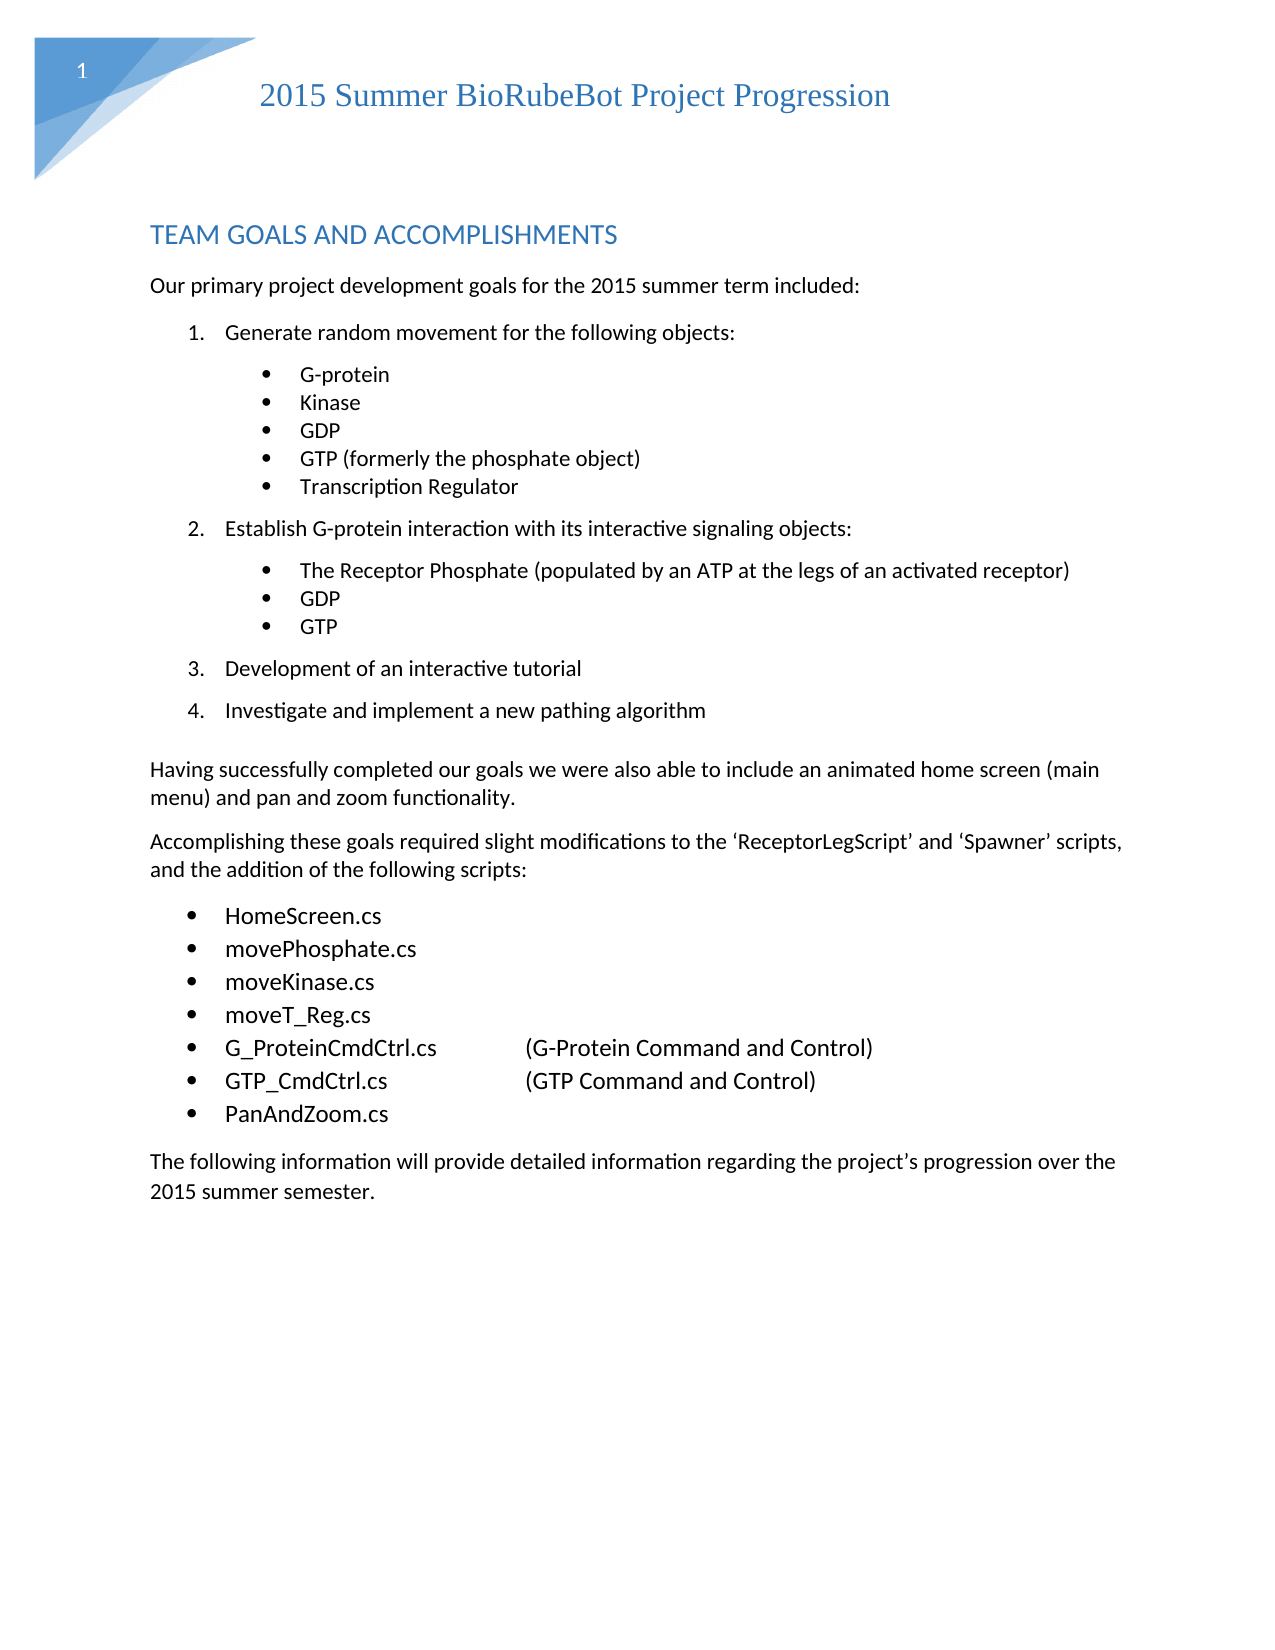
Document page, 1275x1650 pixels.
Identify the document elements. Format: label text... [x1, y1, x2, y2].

text Our primary project development goals for the 2015 summer term included: [150, 271, 1125, 299]
list Kinase [262, 388, 1125, 416]
text TEAM GOALS AND ACCOMPLISHMENTS [150, 216, 1125, 252]
list Investigate and implement a new pathing algorithm [187, 696, 1125, 724]
list GDP [262, 584, 1125, 612]
list movePhosphate.cs [187, 933, 1125, 964]
list G-protein [262, 360, 1125, 388]
list GDP [262, 416, 1125, 444]
list GTP (formerly the phosphate object) [262, 444, 1125, 472]
list The Receptor Phosphate (populated by an ATP at the legs of an activated receptor) [262, 556, 1125, 584]
list Development of an interactive tutorial [187, 654, 1125, 682]
list GTP [262, 612, 1125, 640]
text Having successfully completed our goals we were also able to include an animated home screen (main menu) and pan and zoom functionality. [150, 755, 1125, 811]
list G_ProteinCmdCtrl.cs (G-Protein Command and Control) [187, 1032, 1125, 1062]
list moveKinase.cs [187, 966, 1125, 997]
list PanAndZoom.cs [187, 1098, 1125, 1128]
text The following information will provide detailed information regarding the project’s progression over the 2015 summer semester. [150, 1147, 1125, 1206]
list HomeScreen.cs [187, 900, 1125, 931]
text Accomplishing these goals required slight modifications to the ‘ReceptorLegScript’ and ‘Spawner’ scripts, and the addition of the following scripts: [150, 827, 1125, 883]
list GTP_CmdCtrl.cs (GTP Command and Control) [187, 1065, 1125, 1095]
picture [34, 37, 258, 182]
list Establish G-protein interaction with its interactive signaling objects: [187, 514, 1125, 542]
list moveT_Reg.cs [187, 999, 1125, 1029]
list Transcription Regulator [262, 472, 1125, 500]
list Generate random movement for the following objects: [187, 318, 1125, 346]
